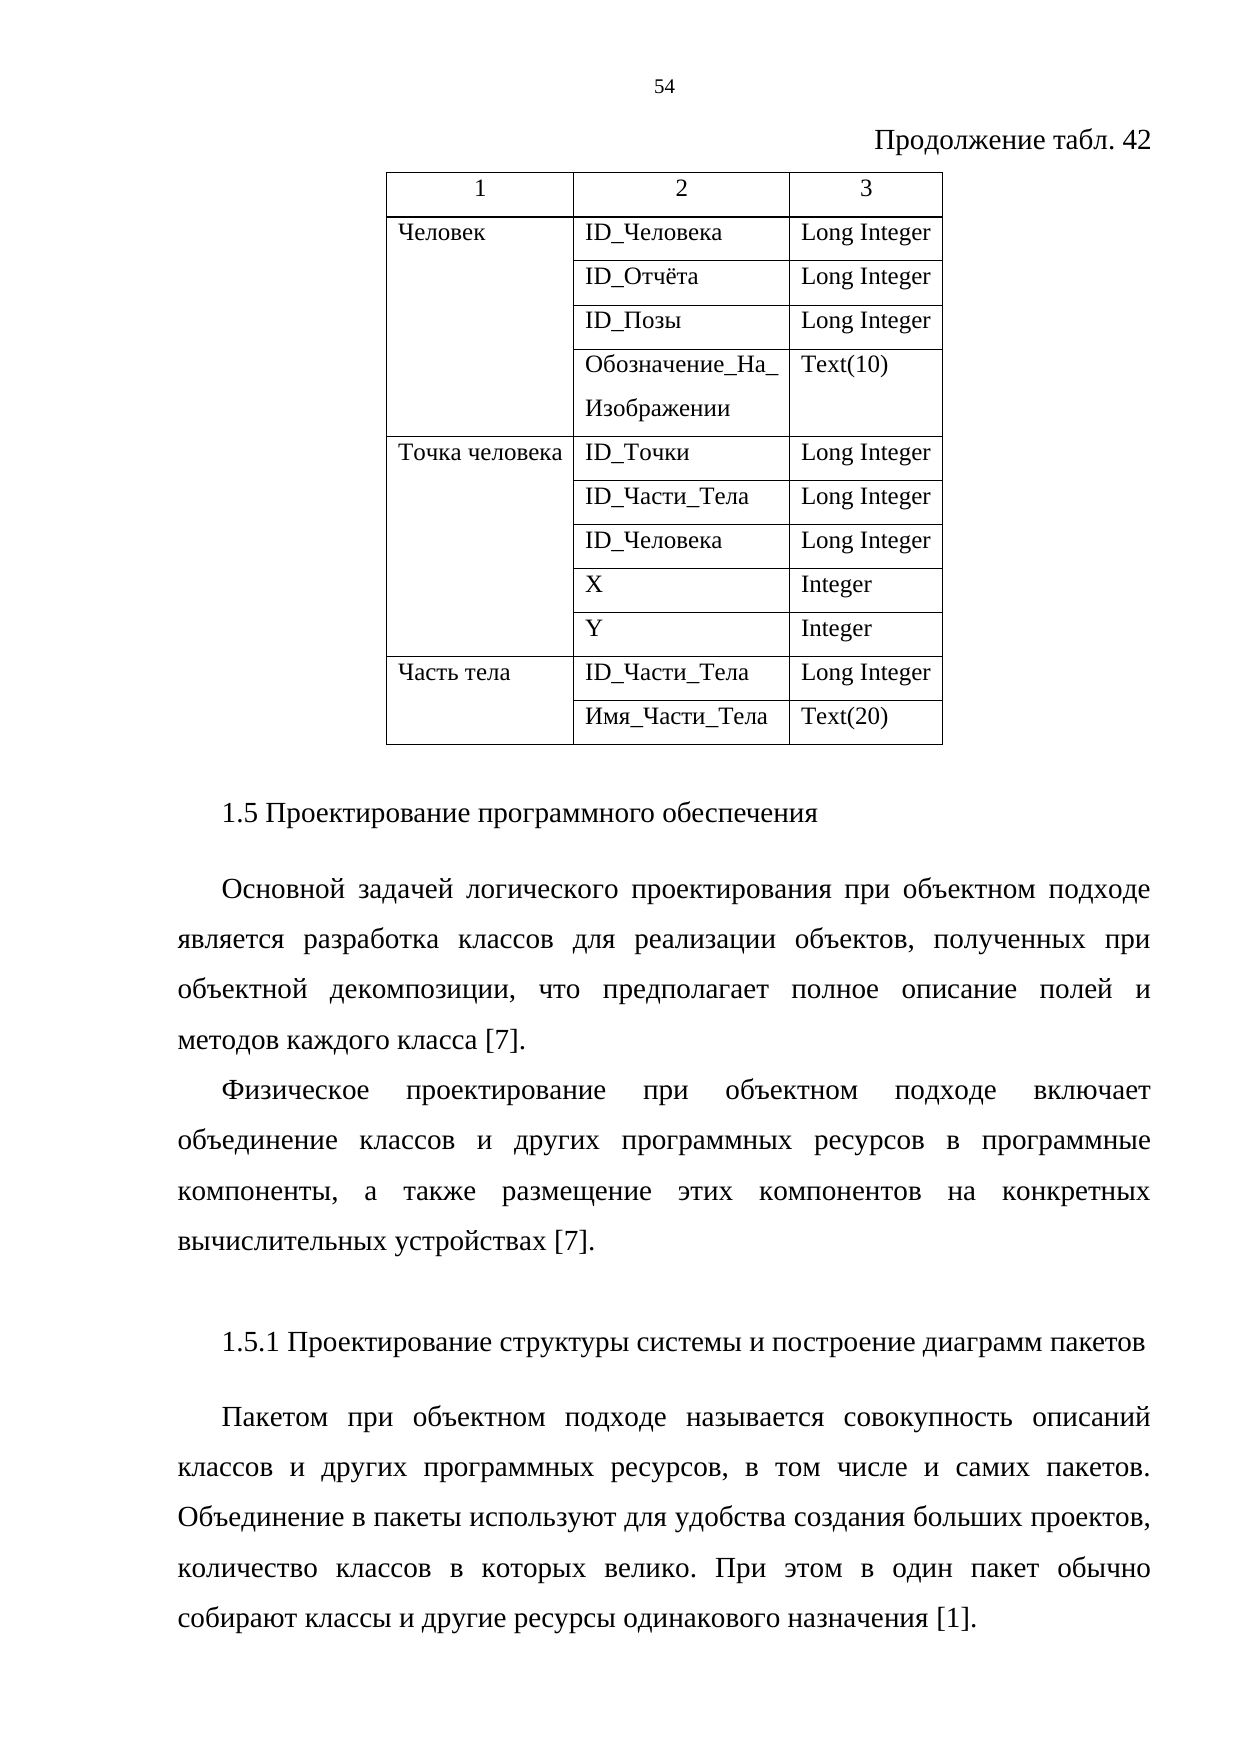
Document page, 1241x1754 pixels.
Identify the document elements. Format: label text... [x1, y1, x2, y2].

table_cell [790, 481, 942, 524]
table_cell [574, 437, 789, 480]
text 1.5.1 Проектирование структуры системы и построение диаграмм пакетов [177, 1324, 1152, 1357]
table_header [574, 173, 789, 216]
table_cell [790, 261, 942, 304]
text Основной задачей логического проектирования при объектном подходе является разработка классов для реализации объектов, полученных при объектной декомпозиции, что предполагает полное описание полей и методов каждого класса [7]. [177, 871, 1152, 1055]
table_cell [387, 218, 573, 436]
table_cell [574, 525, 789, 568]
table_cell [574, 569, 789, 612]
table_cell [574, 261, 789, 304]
text Пакетом при объектном подходе называется совокупность описаний классов и других программных ресурсов, в том числе и самих пакетов. Объединение в пакеты используют для удобства создания больших проектов, количество классов в которых велико. При этом в один пакет обычно собирают классы и другие ресурсы одинакового назначения [1]. [177, 1399, 1152, 1634]
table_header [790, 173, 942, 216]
text Физическое проектирование при объектном подходе включает объединение классов и других программных ресурсов в программные компоненты, а также размещение этих компонентов на конкретных вычислительных устройствах [7]. [177, 1072, 1152, 1257]
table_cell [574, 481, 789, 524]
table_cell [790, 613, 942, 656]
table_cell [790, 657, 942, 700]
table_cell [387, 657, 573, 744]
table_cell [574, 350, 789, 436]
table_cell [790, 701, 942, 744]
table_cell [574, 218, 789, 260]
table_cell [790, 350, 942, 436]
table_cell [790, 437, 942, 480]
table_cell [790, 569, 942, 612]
text 1.5 Проектирование программного обеспечения [177, 796, 1152, 829]
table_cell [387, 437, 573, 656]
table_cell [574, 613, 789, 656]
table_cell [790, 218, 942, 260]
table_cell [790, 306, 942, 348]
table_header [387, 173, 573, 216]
text Продолжение табл. 42 [177, 122, 1152, 156]
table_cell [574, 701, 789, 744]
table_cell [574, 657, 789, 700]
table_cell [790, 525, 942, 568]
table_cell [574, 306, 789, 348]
